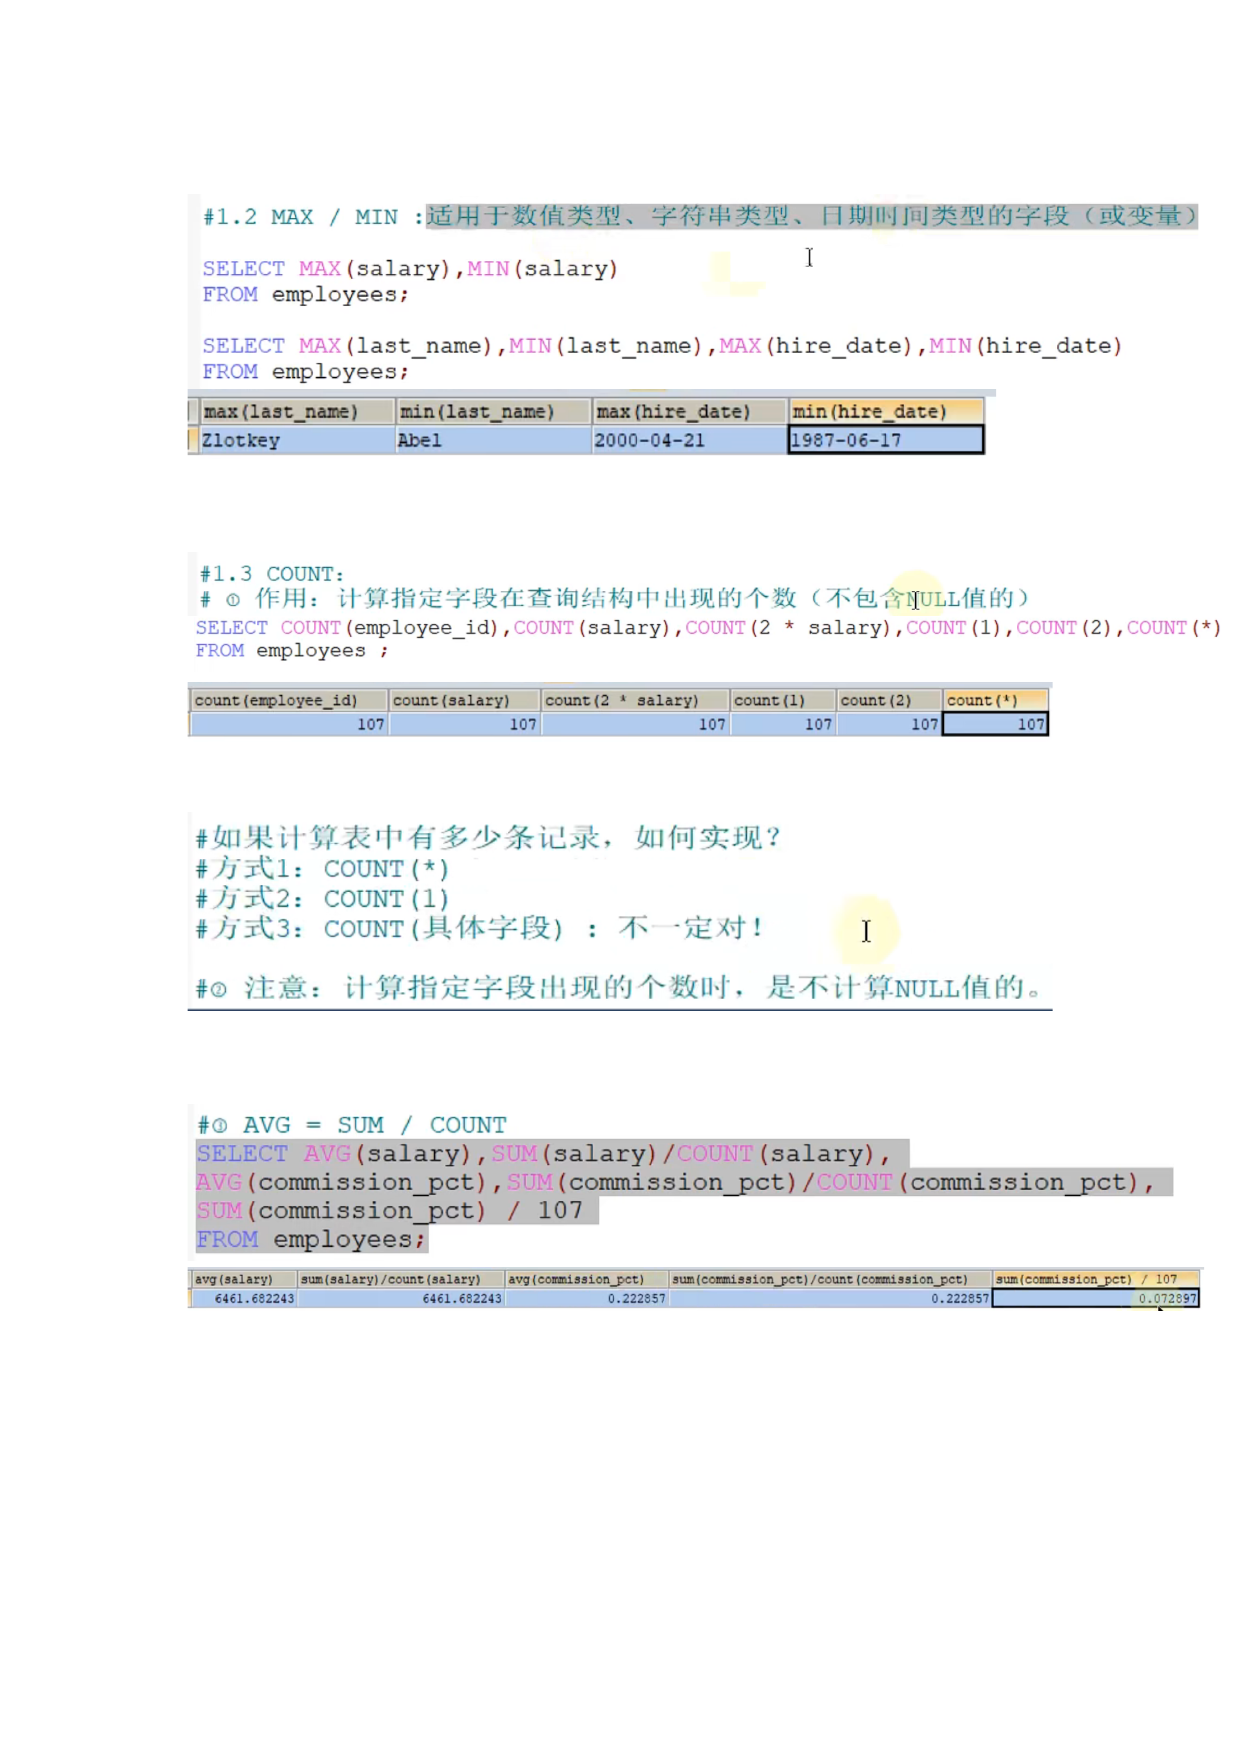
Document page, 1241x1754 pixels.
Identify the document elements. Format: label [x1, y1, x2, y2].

picture [187, 194, 1199, 459]
picture [187, 552, 1053, 616]
picture [187, 1104, 1174, 1261]
picture [187, 1267, 1205, 1311]
picture [193, 617, 1228, 672]
picture [187, 682, 1053, 742]
picture [187, 812, 1053, 1011]
